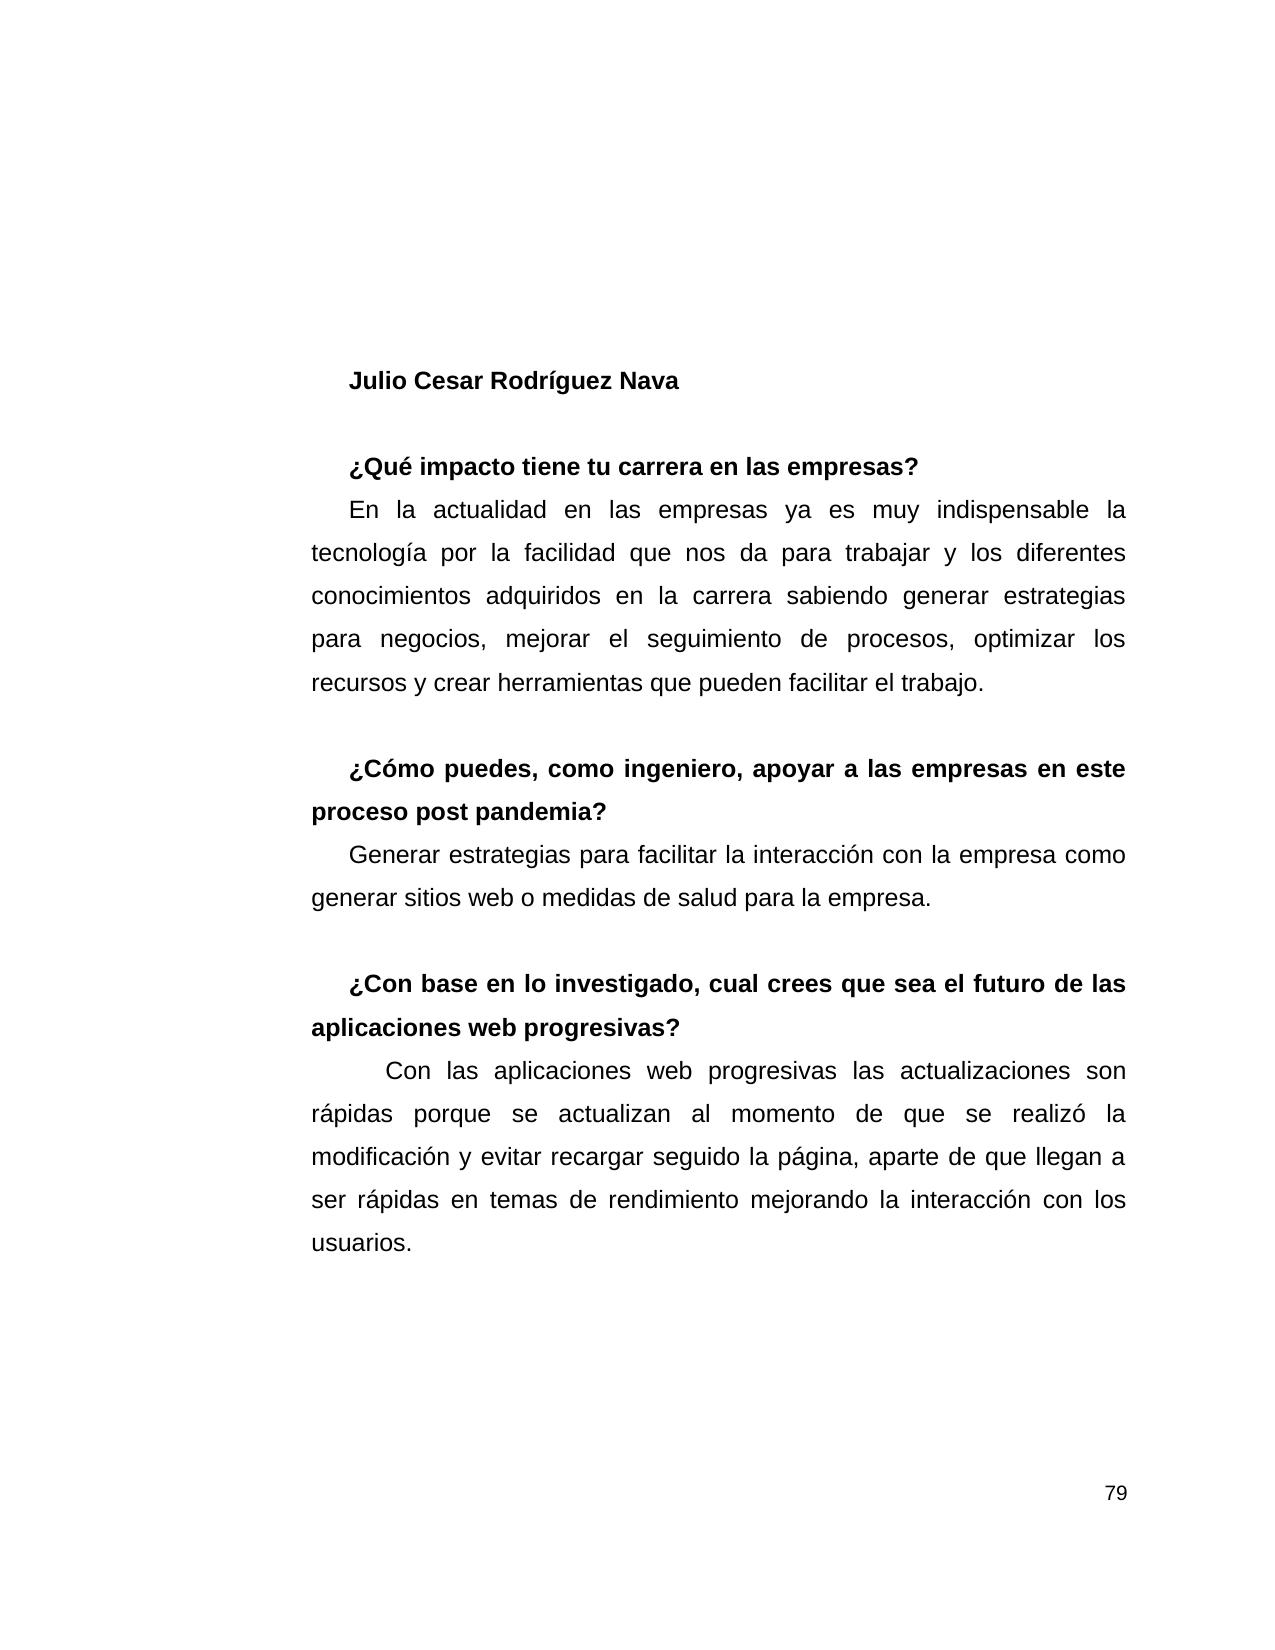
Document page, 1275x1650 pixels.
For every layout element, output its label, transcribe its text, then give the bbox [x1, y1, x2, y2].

text En la actualidad en las empresas ya es muy indispensable la tecnología por la facilidad que nos da para trabajar y los diferentes conocimientos adquiridos en la carrera sabiendo generar estrategias para negocios, mejorar el seguimiento de procesos, optimizar los recursos y crear herramientas que pueden facilitar el trabajo. [311, 495, 1127, 696]
text ¿Cómo puedes, como ingeniero, apoyar a las empresas en este proceso post pandemia? [311, 754, 1127, 826]
text ¿Con base en lo investigado, cual crees que sea el futuro de las aplicaciones web progresivas? [311, 969, 1127, 1041]
text Julio Cesar Rodríguez Nava [311, 366, 1127, 394]
text Generar estrategias para facilitar la interacción con la empresa como generar sitios web o medidas de salud para la empresa. [311, 840, 1127, 912]
text Con las aplicaciones web progresivas las actualizaciones son rápidas porque se actualizan al momento de que se realizó la modificación y evitar recargar seguido la página, aparte de que llegan a ser rápidas en temas de rendimiento mejorando la interacción con los usuarios. [311, 1056, 1127, 1257]
text ¿Qué impacto tiene tu carrera en las empresas? [311, 452, 1127, 481]
